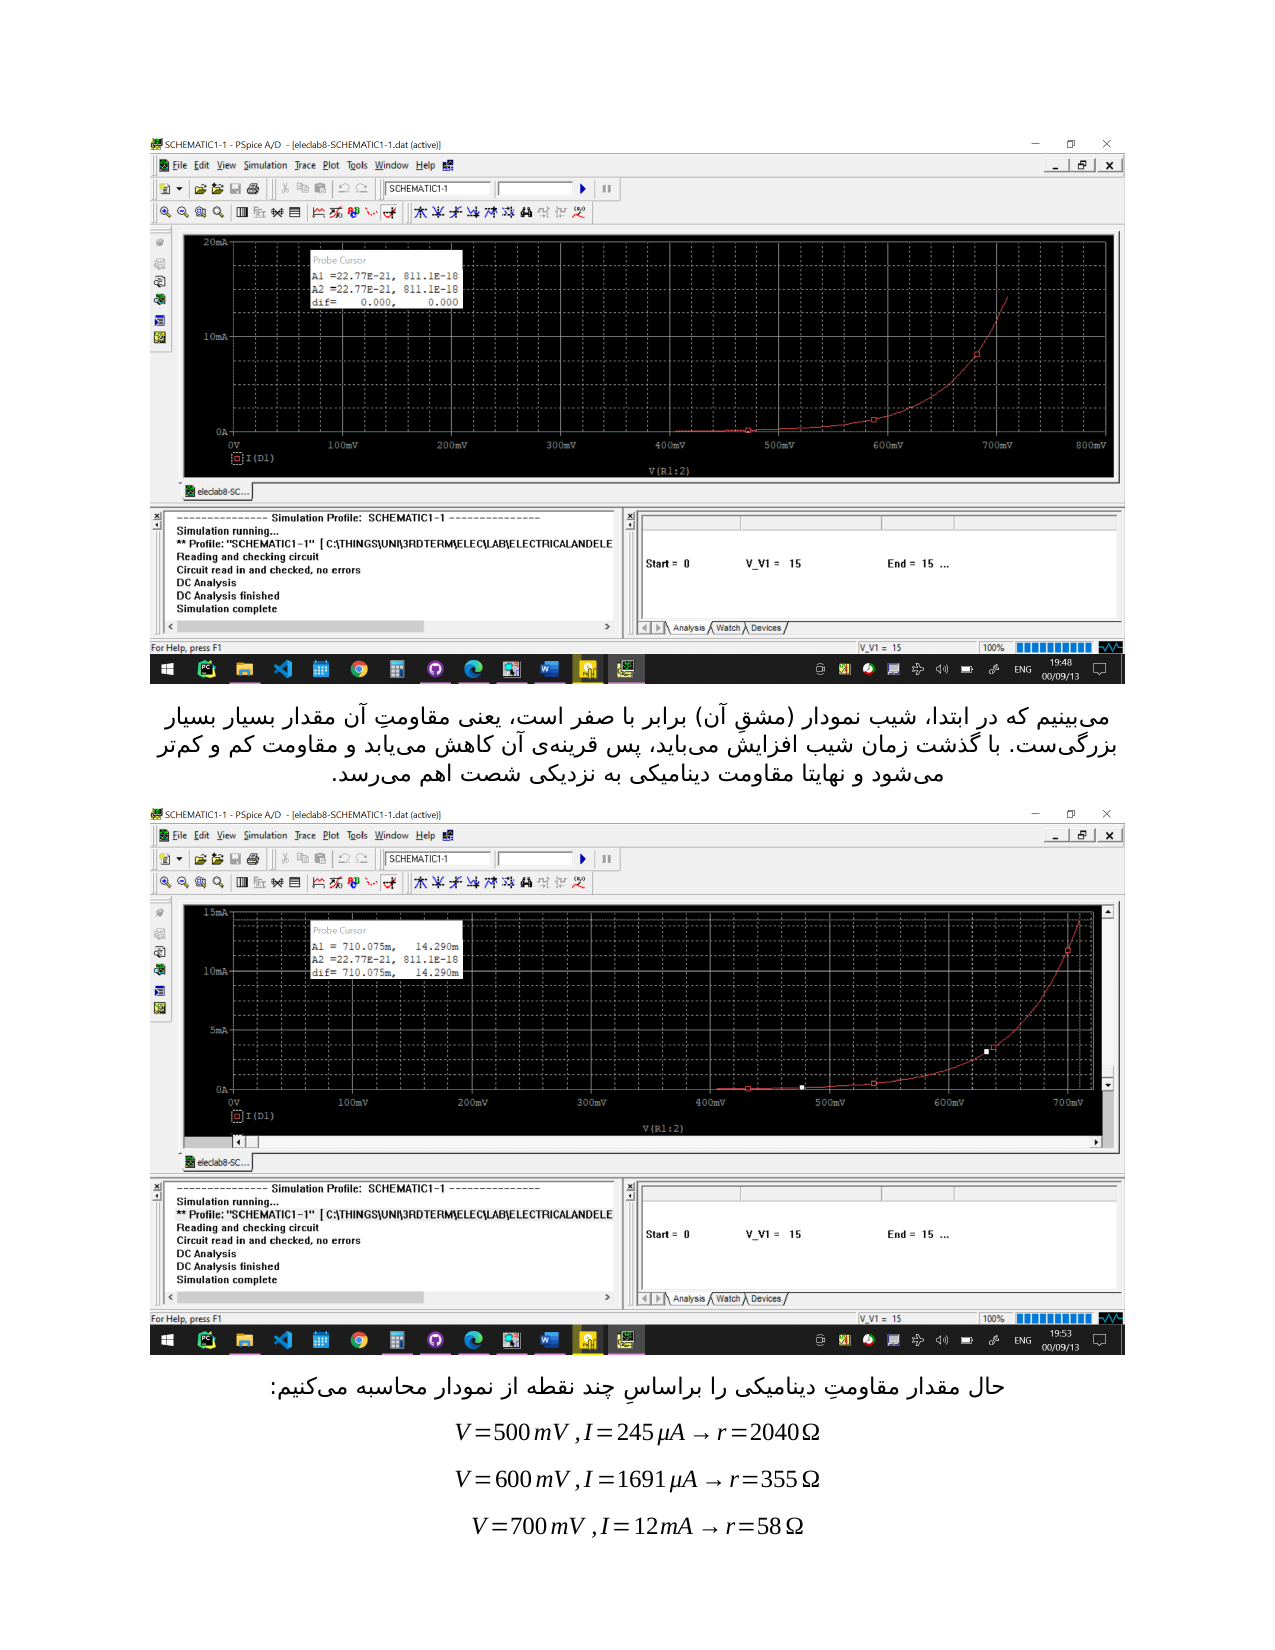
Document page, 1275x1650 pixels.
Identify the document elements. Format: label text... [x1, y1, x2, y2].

picture [150, 135, 1125, 684]
picture [150, 805, 1125, 1355]
text حال مقدار مقاومتِ دینامیکی را براساسِ چند نقطه از نمودار محاسبه می‌کنیم: [150, 1373, 1125, 1400]
text می‌بینیم که در ابتدا، شیب نمودار (مشقِ آن) برابر با صفر است، یعنی مقاومتِ آن مقدار بسیار بسیار بزرگی‌ست. با گذشت زمان شیب افزایش می‌باید، پس قرینه‌ی آن کاهش می‌یابد و مقاومت کم و کم‌تر می‌شود و نهایتا مقاومت دینامیکی به نزدیکی شصت اهم می‌رسد. [150, 703, 1125, 787]
